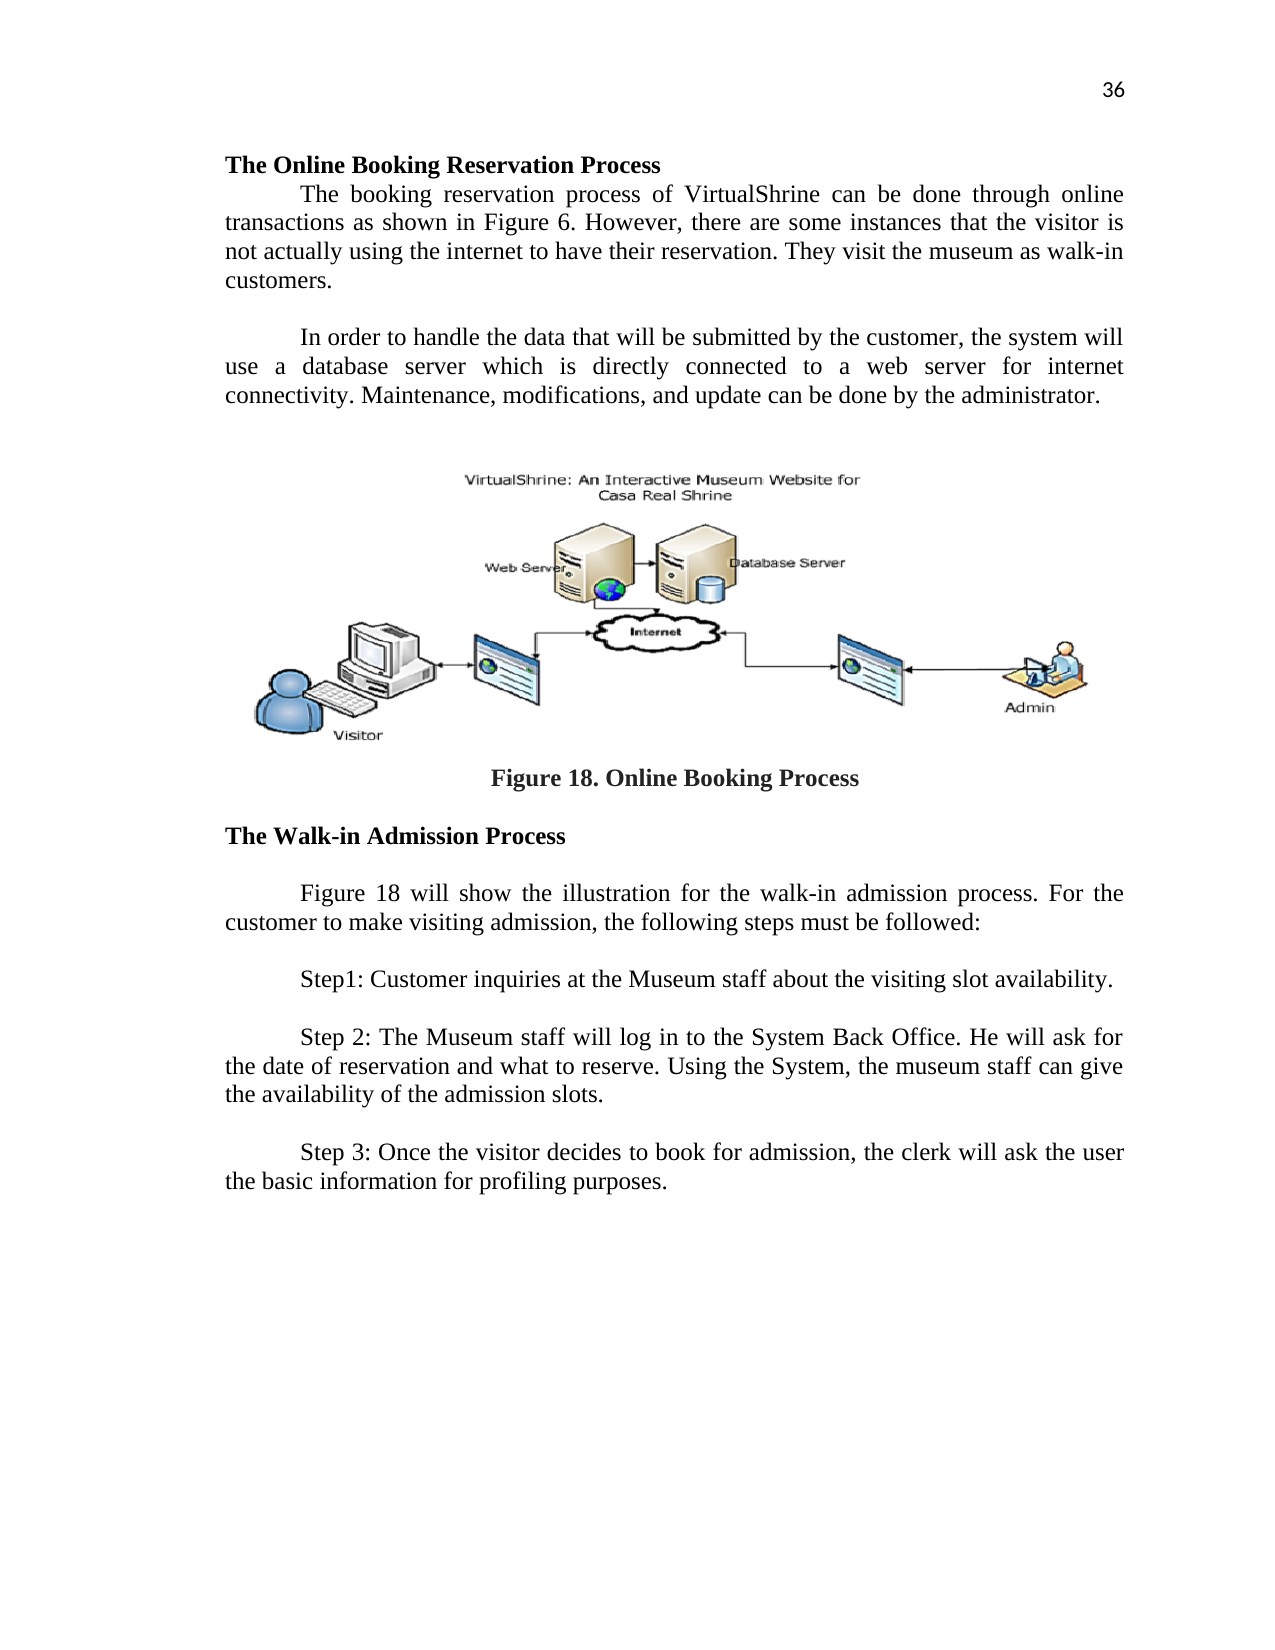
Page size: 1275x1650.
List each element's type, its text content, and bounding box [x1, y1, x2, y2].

text Figure 18 will show the illustration for the walk-in admission process. For the customer to make visiting admission, the following steps must be followed: [225, 878, 1125, 936]
picture [225, 437, 1125, 764]
text Figure 18. Online Booking Process [225, 764, 1125, 792]
text Step1: Customer inquiries at the Museum staff about the visiting slot availability. [225, 964, 1125, 993]
text The Online Booking Reservation Process [225, 150, 1125, 179]
text Step 2: The Museum staff will log in to the System Back Office. He will ask for the date of reservation and what to reserve. Using the System, the museum staff can give the availability of the admission slots. [225, 1022, 1125, 1108]
text The Walk-in Admission Process [225, 821, 1125, 849]
text In order to handle the data that will be submitted by the customer, the system will use a database server which is directly connected to a web server for internet connectivity. Maintenance, modifications, and update can be done by the administrator. [225, 322, 1125, 409]
text Step 3: Once the visitor decides to book for admission, the clerk will ask the user the basic information for profiling purposes. [225, 1137, 1125, 1194]
text The booking reservation process of VirtualShrine can be done through online transactions as shown in Figure 6. However, there are some instances that the visitor is not actually using the internet to have their reservation. They visit the museum as walk-in customers. [225, 179, 1125, 294]
